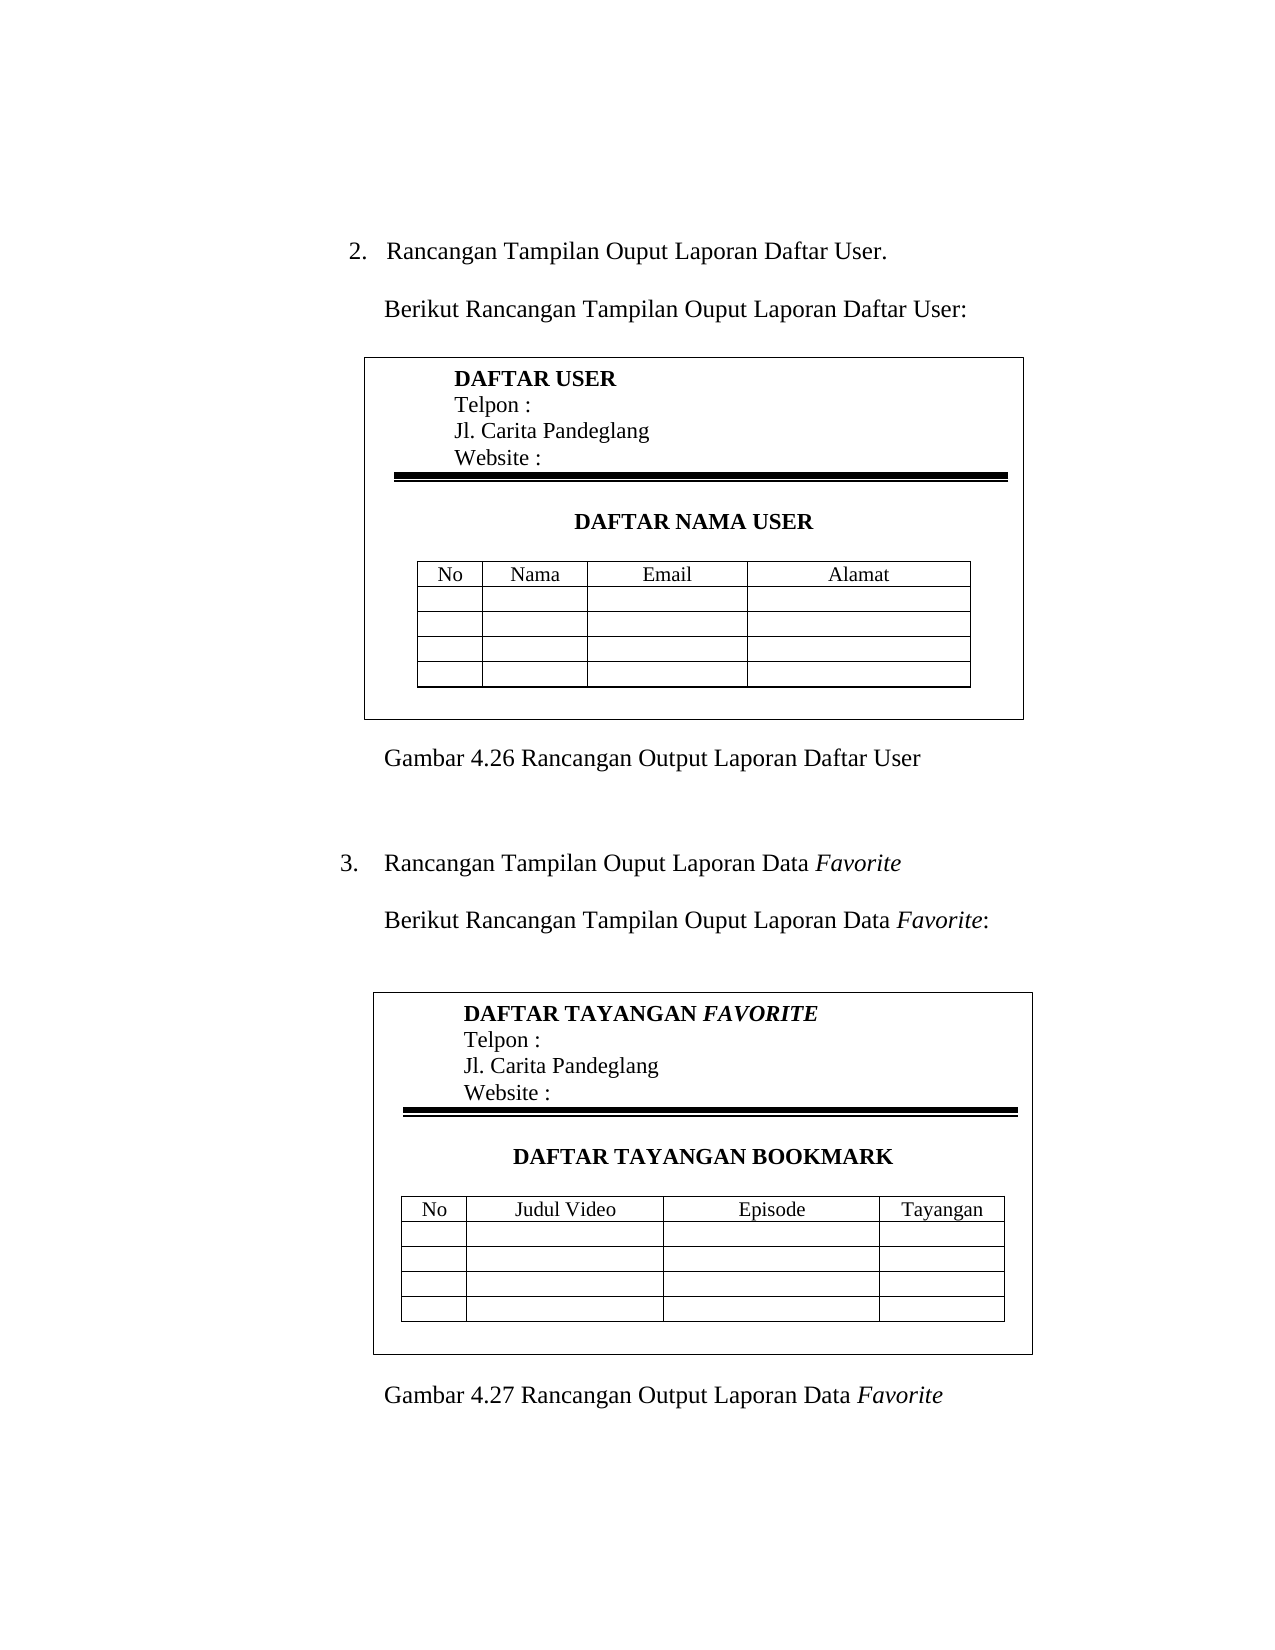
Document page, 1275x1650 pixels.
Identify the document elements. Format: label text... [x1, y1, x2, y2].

list Rancangan Tampilan Ouput Laporan Data Favorite [340, 848, 1098, 877]
text Berikut Rancangan Tampilan Ouput Laporan Daftar User: [384, 294, 1092, 322]
list Rancangan Tampilan Ouput Laporan Daftar User. [349, 236, 1092, 265]
list Gambar 4.27 Rancangan Output Laporan Data Favorite [384, 1380, 1098, 1409]
list Berikut Rancangan Tampilan Ouput Laporan Data Favorite: [384, 906, 1098, 934]
text Gambar 4.26 Rancangan Output Laporan Daftar User [384, 743, 1092, 772]
